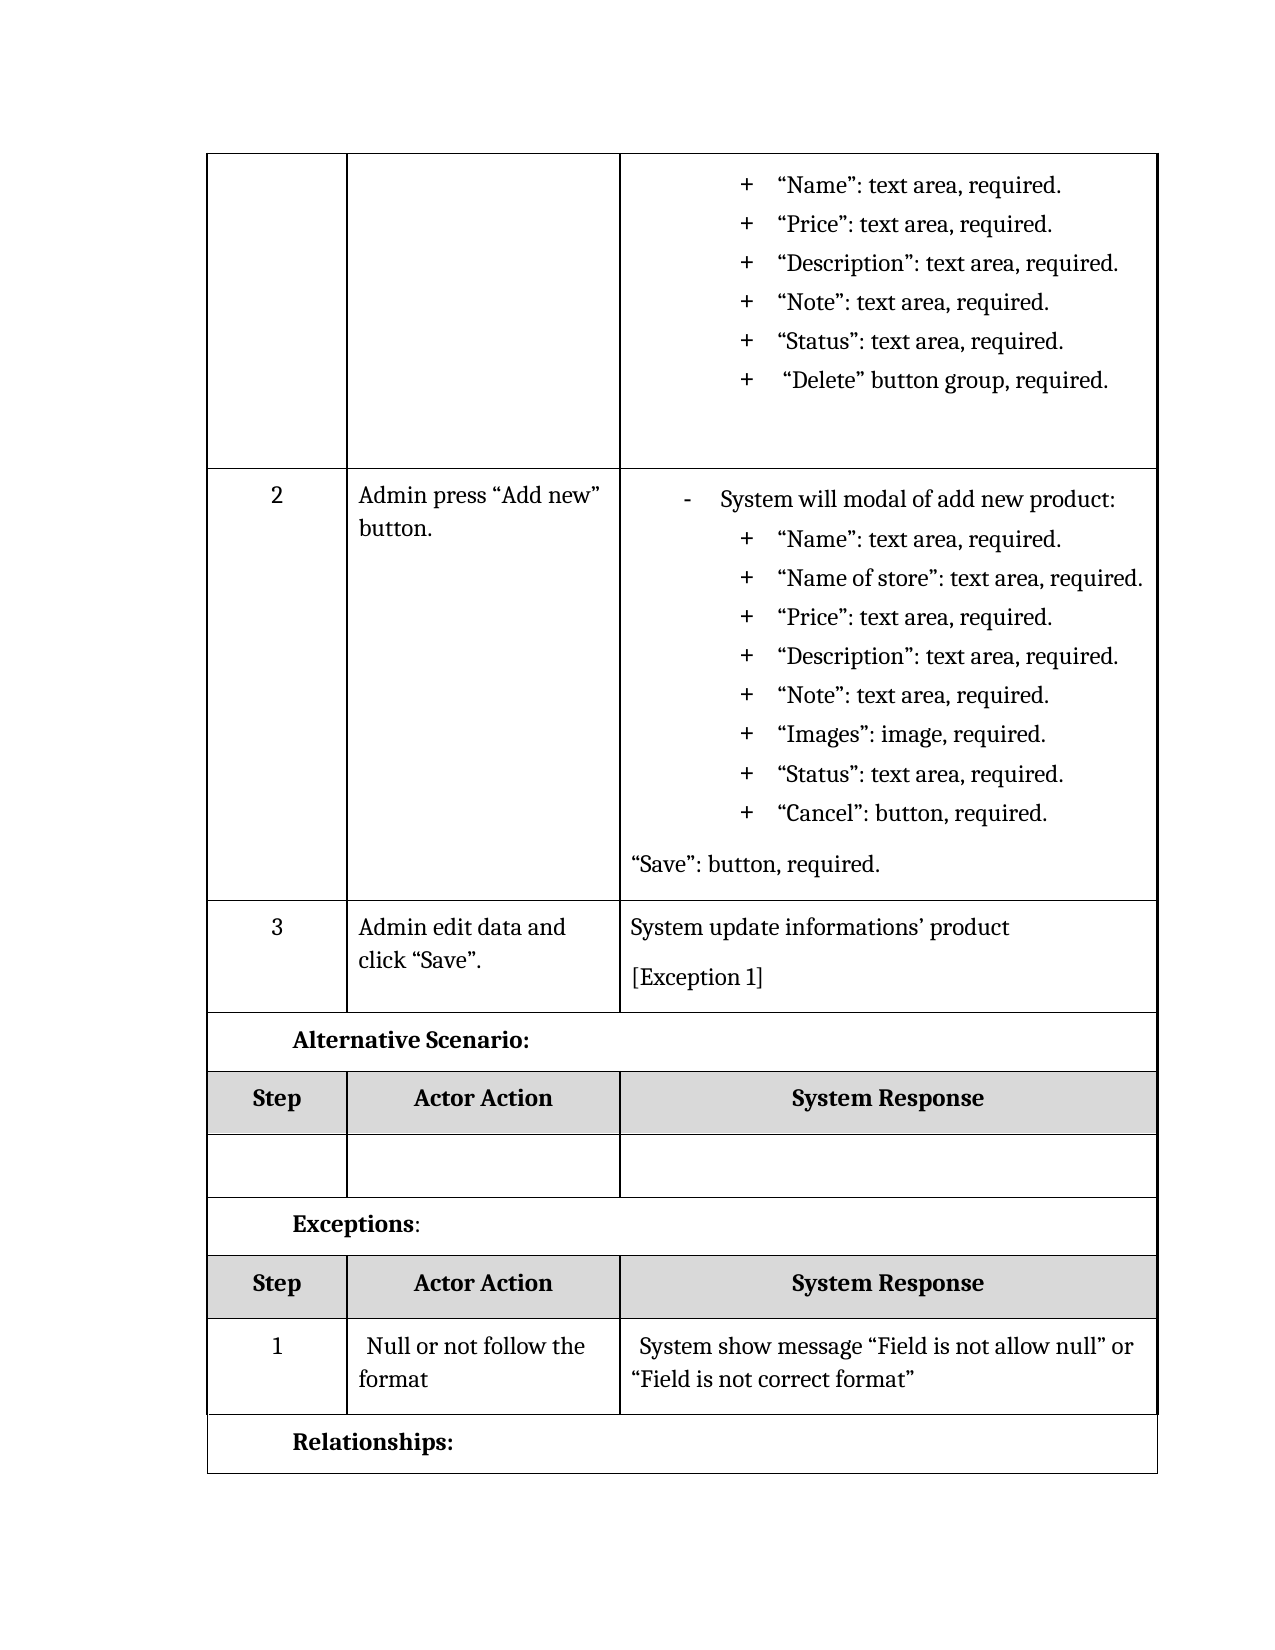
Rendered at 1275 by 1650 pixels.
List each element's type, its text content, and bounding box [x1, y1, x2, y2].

table_cell Step [208, 1072, 346, 1133]
table_cell Actor Action [348, 1256, 619, 1318]
table_cell System Response [621, 1256, 1156, 1318]
table_cell System show message “Field is not allow null” or “Field is not correct format” [621, 1319, 1156, 1414]
table_cell Step [208, 1256, 346, 1318]
table_cell System will modal of add new product: “Name”: text area, required. “Name of store”: text area, required. “Price”: text area, required. “Description”: text area, required. “Note”: text area, required. “Images”: image, required. “Status”: text area, required. “Cancel”: button, required. “Save”: button, required. [621, 469, 1156, 899]
table_cell Alternative Scenario: [208, 1013, 1156, 1071]
table_cell [348, 1135, 619, 1197]
table_cell 1 [208, 1319, 346, 1414]
table_cell System update informations’ product [Exception 1] [621, 901, 1156, 1012]
table_cell 2 [208, 469, 346, 899]
table_cell [621, 1135, 1156, 1197]
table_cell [208, 1415, 1157, 1473]
table_cell Null or not follow the format [348, 1319, 619, 1414]
table_cell 1 [208, 154, 346, 468]
table_cell Admin edit data and click “Save”. [348, 901, 619, 1012]
table_cell System Response [621, 1072, 1156, 1133]
table_cell Admin press “Add new” button. [348, 469, 619, 899]
table_cell 3 [208, 901, 346, 1012]
table_cell [208, 1135, 346, 1197]
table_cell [348, 154, 619, 468]
table_cell Exceptions: [208, 1198, 1156, 1255]
table_cell Actor Action [348, 1072, 619, 1133]
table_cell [621, 154, 1156, 468]
